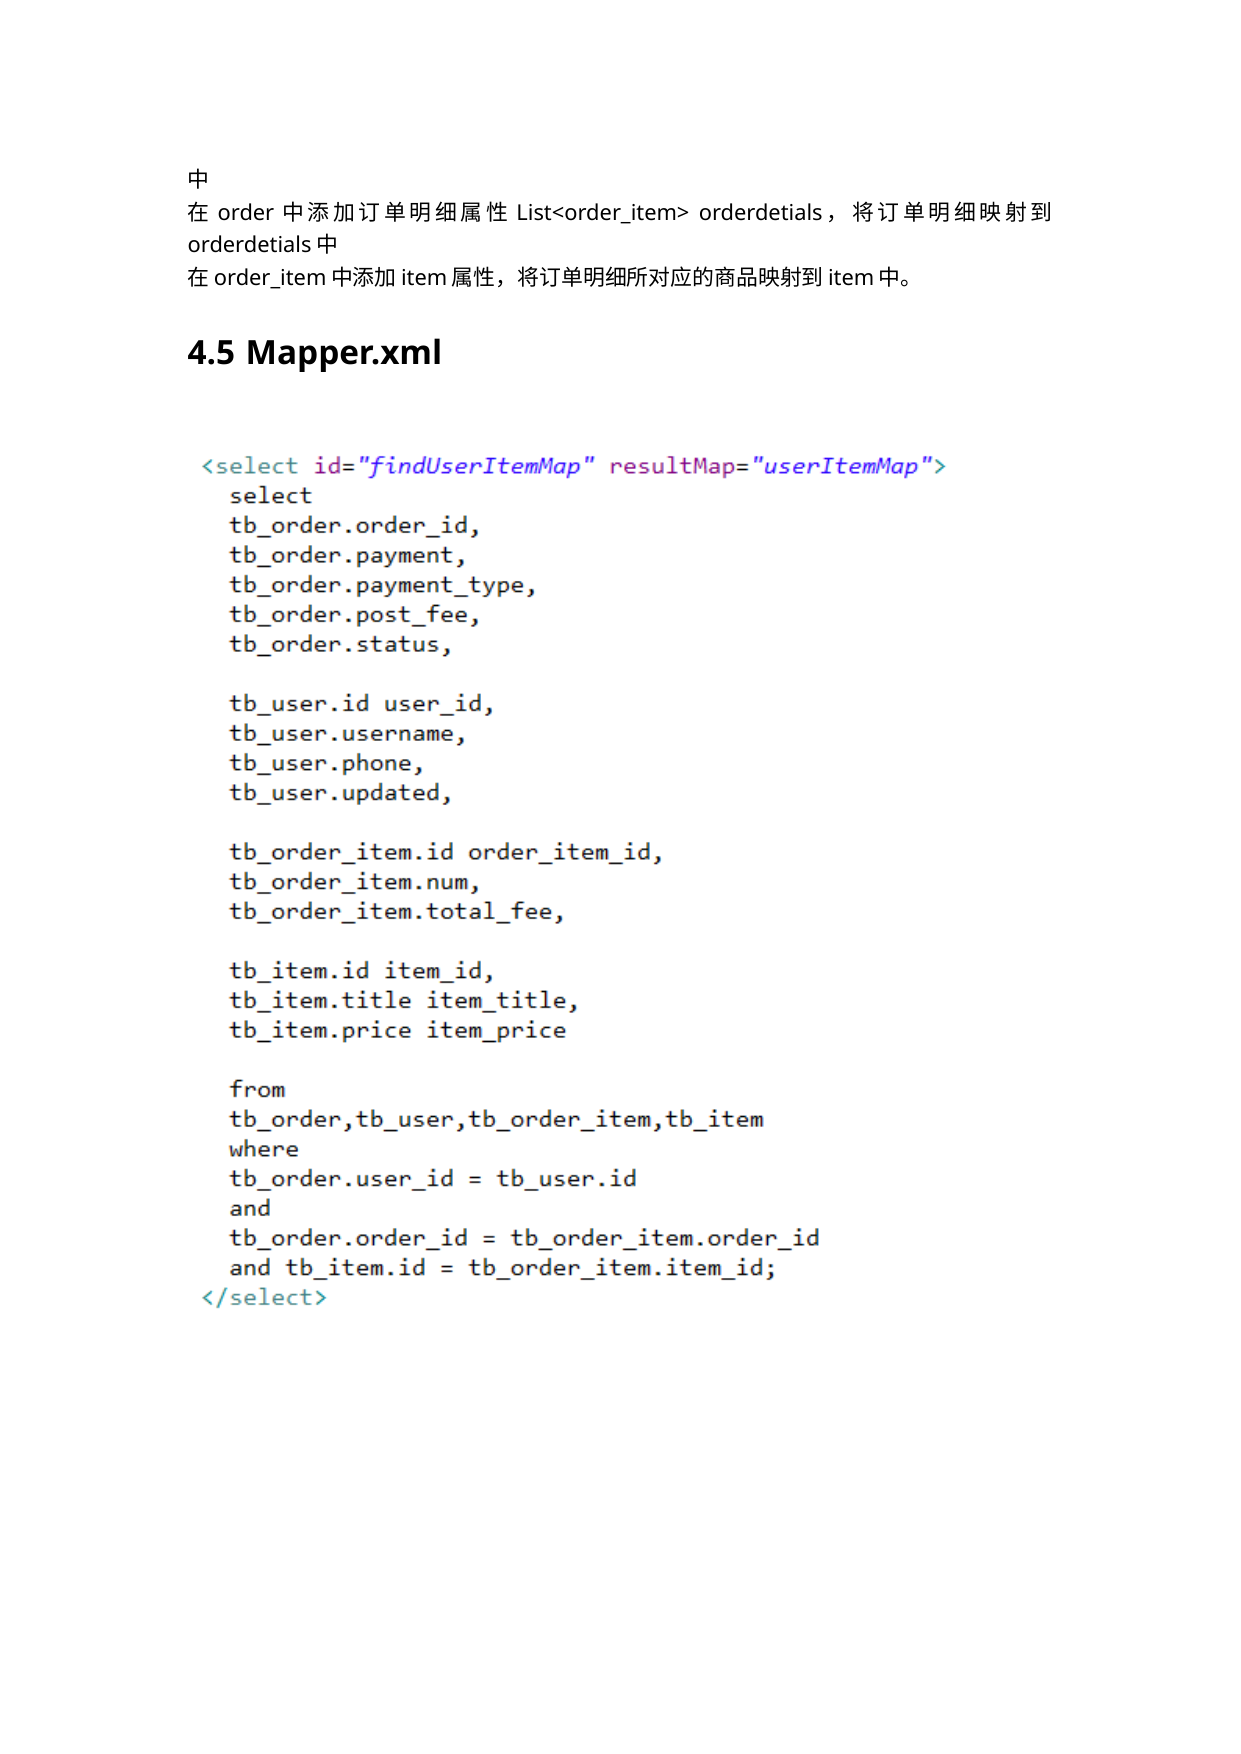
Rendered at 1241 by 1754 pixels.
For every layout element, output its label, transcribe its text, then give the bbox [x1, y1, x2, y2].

text 在order_item中添加item属性，将订单明细所对应的商品映射到item中。 [187, 259, 1053, 292]
text 在order中添加订单明细属性List<order_item> orderdetials，将订单明细映射到orderdetials中 [187, 194, 1053, 259]
subtitle Mapper.xml [187, 319, 1053, 384]
picture [187, 444, 1000, 1327]
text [187, 162, 1053, 194]
